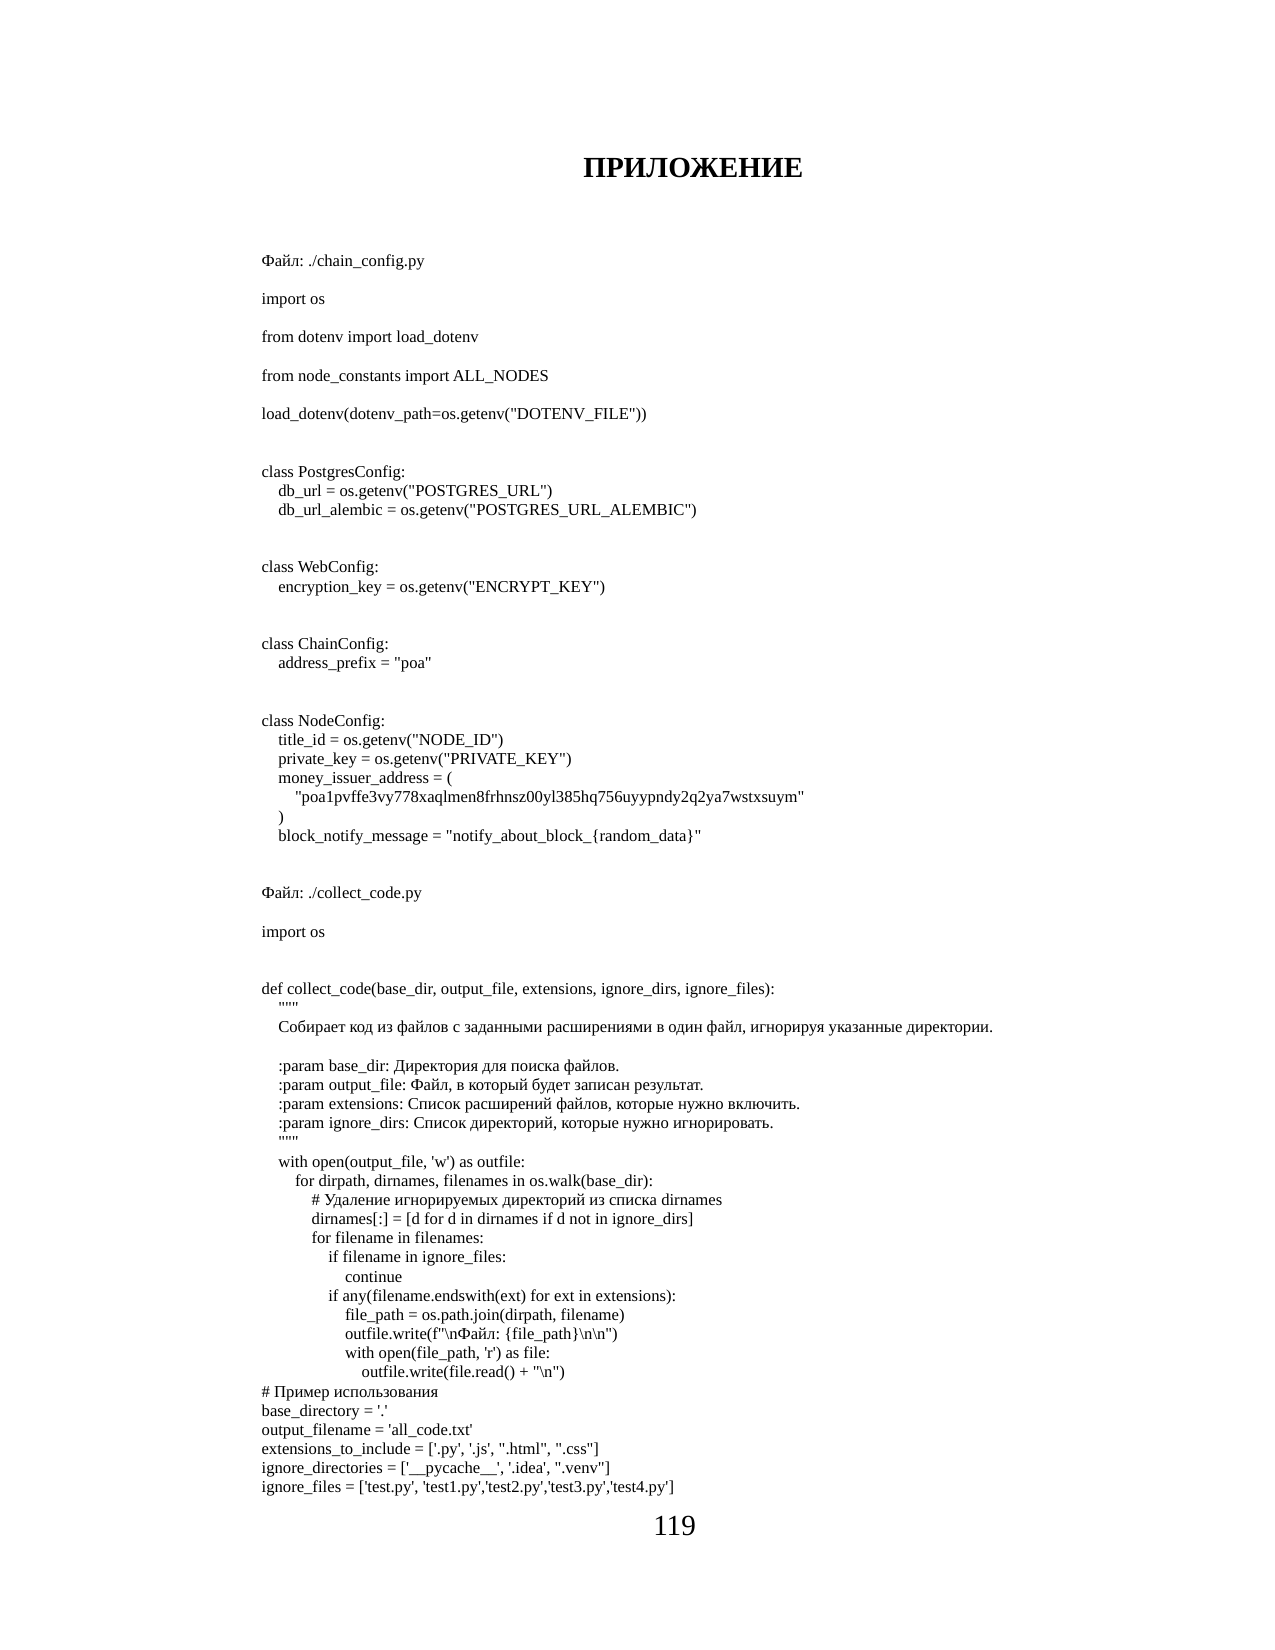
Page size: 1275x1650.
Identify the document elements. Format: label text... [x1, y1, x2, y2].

list outfile.write(f"\nФайл: {file_path}\n\n") [261, 1324, 1125, 1343]
list base_directory = '.' [261, 1401, 1125, 1420]
list Файл: ./collect_code.py [261, 883, 1125, 902]
list # Удаление игнорируемых директорий из списка dirnames [261, 1190, 1125, 1209]
list :param extensions: Список расширений файлов, которые нужно включить. [261, 1094, 1125, 1113]
list load_dotenv(dotenv_path=os.getenv("DOTENV_FILE")) [261, 404, 1125, 423]
list file_path = os.path.join(dirpath, filename) [261, 1305, 1125, 1324]
list output_filename = 'all_code.txt' [261, 1420, 1125, 1439]
list with open(file_path, 'r') as file: [261, 1343, 1125, 1362]
list with open(output_file, 'w') as outfile: [261, 1151, 1125, 1171]
list Файл: ./chain_config.py [261, 251, 1125, 270]
list ПРИЛОЖЕНИЕ [261, 150, 1125, 183]
list class WebConfig: [261, 557, 1125, 576]
list def collect_code(base_dir, output_file, extensions, ignore_dirs, ignore_files): [261, 979, 1125, 998]
list continue [261, 1266, 1125, 1286]
list """ [261, 998, 1125, 1017]
list class NodeConfig: [261, 711, 1125, 730]
list money_issuer_address = ( [261, 768, 1125, 787]
list :param base_dir: Директория для поиска файлов. [261, 1056, 1125, 1075]
list for filename in filenames: [261, 1228, 1125, 1247]
list for dirpath, dirnames, filenames in os.walk(base_dir): [261, 1171, 1125, 1190]
list outfile.write(file.read() + "\n") [261, 1362, 1125, 1381]
list address_prefix = "poa" [261, 653, 1125, 672]
list title_id = os.getenv("NODE_ID") [261, 730, 1125, 749]
list import os [261, 289, 1125, 308]
list import os [261, 921, 1125, 941]
list extensions_to_include = ['.py', '.js', ".html", ".css"] [261, 1439, 1125, 1458]
list from dotenv import load_dotenv [261, 327, 1125, 346]
list dirnames[:] = [d for d in dirnames if d not in ignore_dirs] [261, 1209, 1125, 1228]
list class PostgresConfig: [261, 461, 1125, 481]
list if any(filename.endswith(ext) for ext in extensions): [261, 1286, 1125, 1305]
list encryption_key = os.getenv("ENCRYPT_KEY") [261, 576, 1125, 596]
list ignore_files = ['test.py', 'test1.py','test2.py','test3.py','test4.py'] [261, 1477, 1125, 1496]
list block_notify_message = "notify_about_block_{random_data}" [261, 826, 1125, 845]
list class ChainConfig: [261, 634, 1125, 653]
list db_url = os.getenv("POSTGRES_URL") [261, 481, 1125, 500]
list if filename in ignore_files: [261, 1247, 1125, 1266]
list """ [261, 1132, 1125, 1151]
list from node_constants import ALL_NODES [261, 366, 1125, 385]
list db_url_alembic = os.getenv("POSTGRES_URL_ALEMBIC") [261, 500, 1125, 519]
list :param ignore_dirs: Список директорий, которые нужно игнорировать. [261, 1113, 1125, 1132]
list :param output_file: Файл, в который будет записан результат. [261, 1075, 1125, 1094]
list ) [261, 806, 1125, 826]
list # Пример использования [261, 1381, 1125, 1401]
list Собирает код из файлов с заданными расширениями в один файл, игнорируя указанные директории. [261, 1017, 1125, 1036]
list ignore_directories = ['__pycache__', '.idea', ".venv"] [261, 1458, 1125, 1477]
list private_key = os.getenv("PRIVATE_KEY") [261, 749, 1125, 768]
list "poa1pvffe3vy778xaqlmen8frhnsz00yl385hq756uyypndy2q2ya7wstxsuym" [261, 787, 1125, 806]
